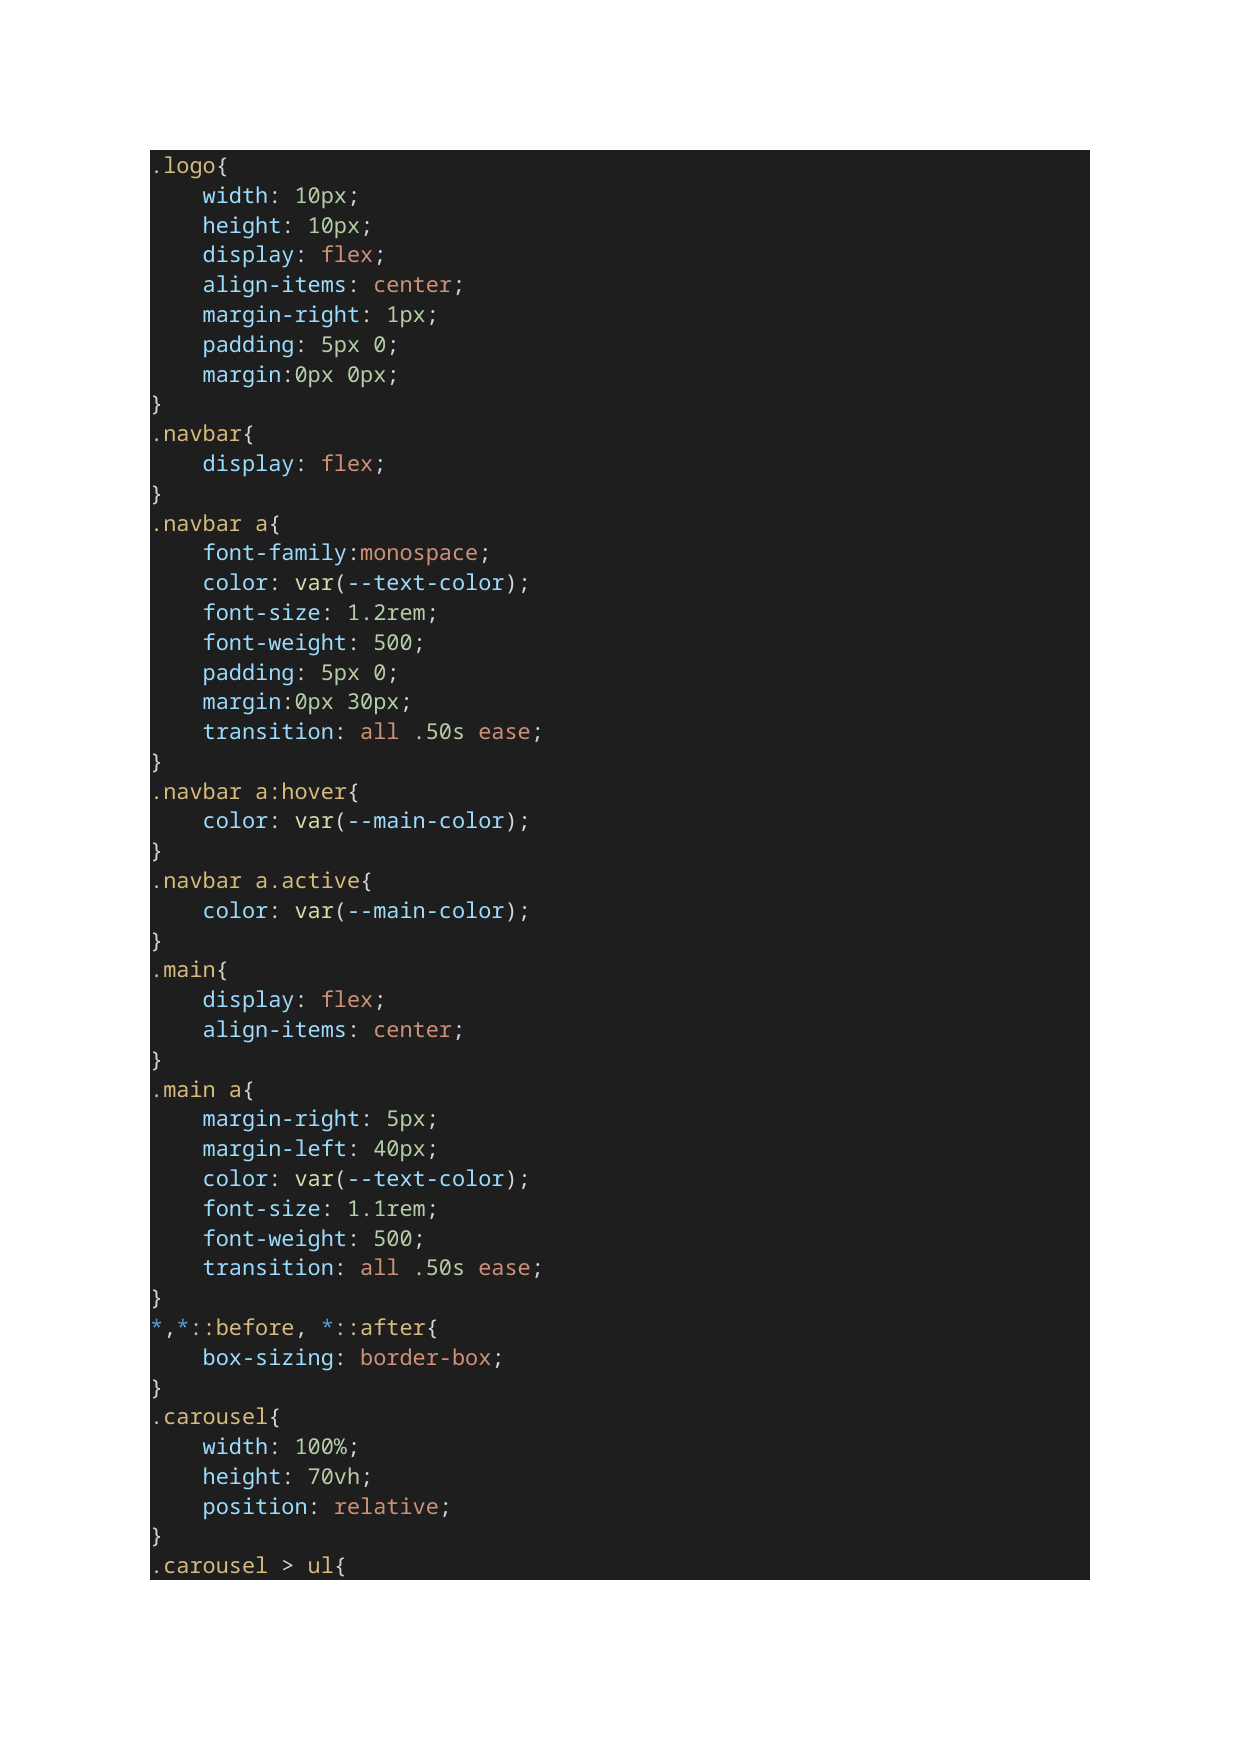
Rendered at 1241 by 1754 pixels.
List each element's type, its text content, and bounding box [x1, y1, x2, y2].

text .carousel{ [150, 1401, 1090, 1431]
text display: flex; [150, 448, 1090, 478]
text .navbar a{ [150, 507, 1090, 537]
text font-size: 1.1rem; [150, 1193, 1090, 1222]
text } [150, 924, 1090, 954]
text color: var(--text-color); [150, 567, 1090, 597]
text font-family:monospace; [150, 537, 1090, 567]
text box-sizing: border-box; [150, 1342, 1090, 1371]
text height: 70vh; [150, 1461, 1090, 1491]
text } [150, 1044, 1090, 1073]
text margin:0px 30px; [150, 686, 1090, 716]
text transition: all .50s ease; [150, 1252, 1090, 1282]
text } [150, 835, 1090, 865]
text display: flex; [150, 984, 1090, 1014]
text .main{ [150, 954, 1090, 984]
text } [150, 1371, 1090, 1401]
text } [150, 478, 1090, 507]
text width: 10px; [150, 180, 1090, 209]
text display: flex; [150, 239, 1090, 269]
text margin:0px 0px; [150, 358, 1090, 388]
text *,*::before, *::after{ [150, 1312, 1090, 1342]
text } [150, 1520, 1090, 1550]
text width: 100%; [150, 1431, 1090, 1461]
text .navbar a:hover{ [150, 776, 1090, 805]
text margin-right: 1px; [150, 299, 1090, 329]
text color: var(--main-color); [150, 805, 1090, 835]
text align-items: center; [150, 1014, 1090, 1044]
text } [150, 746, 1090, 776]
text } [150, 1282, 1090, 1312]
text } [150, 388, 1090, 418]
text margin-right: 5px; [150, 1103, 1090, 1133]
text font-weight: 500; [150, 1222, 1090, 1252]
text .logo{ [150, 150, 1090, 180]
text height: 10px; [150, 209, 1090, 239]
text .navbar a.active{ [150, 865, 1090, 895]
text font-weight: 500; [150, 627, 1090, 656]
text padding: 5px 0; [150, 656, 1090, 686]
text .main a{ [150, 1073, 1090, 1103]
text .navbar{ [150, 418, 1090, 448]
text color: var(--text-color); [150, 1163, 1090, 1193]
text font-size: 1.2rem; [150, 597, 1090, 627]
text padding: 5px 0; [150, 329, 1090, 358]
text align-items: center; [150, 269, 1090, 299]
text position: relative; [150, 1491, 1090, 1520]
text margin-left: 40px; [150, 1133, 1090, 1163]
text color: var(--main-color); [150, 895, 1090, 924]
text transition: all .50s ease; [150, 716, 1090, 746]
text .carousel > ul{ [150, 1550, 1090, 1580]
